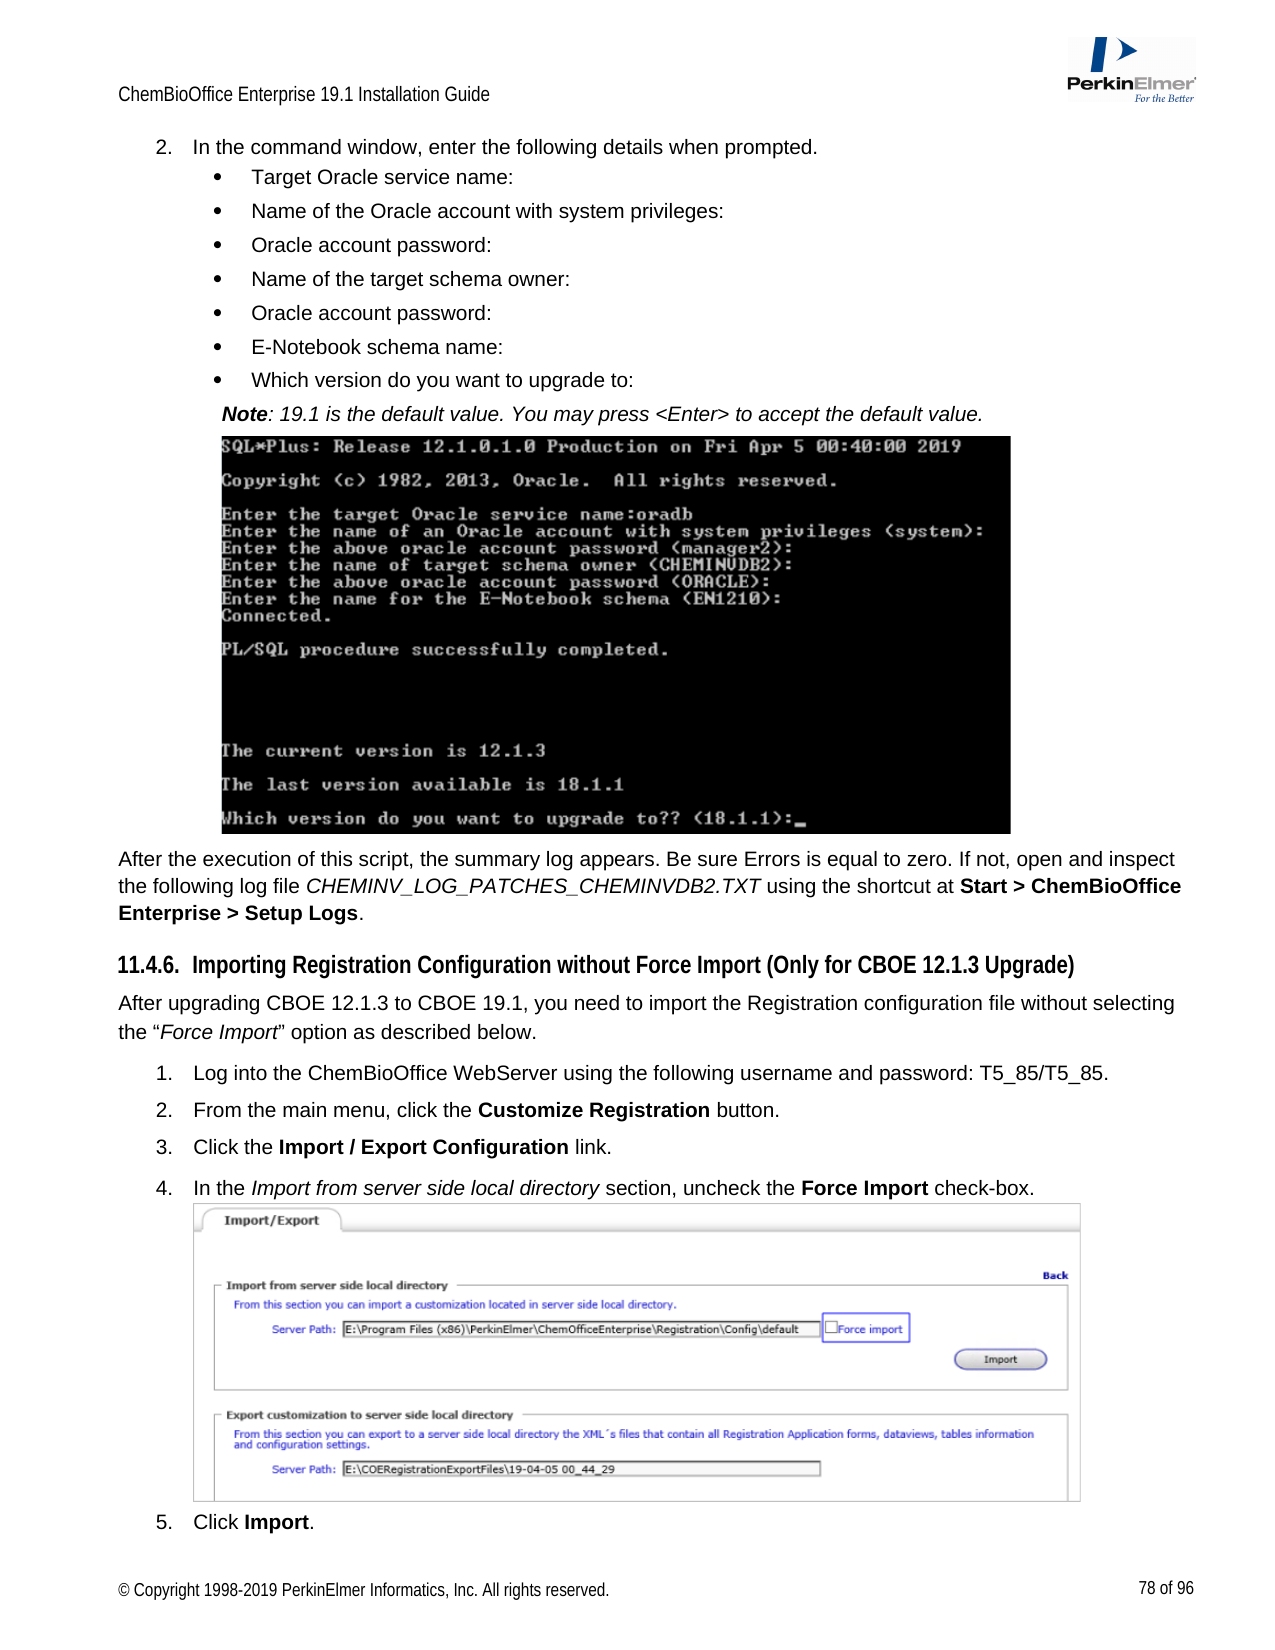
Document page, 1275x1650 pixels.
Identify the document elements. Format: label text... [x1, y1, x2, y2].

list Target Oracle service name: [214, 165, 1204, 189]
text After upgrading CBOE 12.1.3 to CBOE 19.1, you need to import the Registration configuration file without selecting the “Force Import” option as described below. [118, 991, 1204, 1044]
list E-Notebook schema name: [214, 334, 1204, 358]
list In the Import from server side local directory section, uncheck the Force Import check-box. [156, 1172, 1204, 1199]
text Note: 19.1 is the default value. You may press <Enter> to accept the default value. [222, 402, 1204, 426]
list Click the Import / Export Configuration link. [156, 1135, 1204, 1159]
list Click Import. [156, 1509, 1204, 1533]
list Name of the target schema owner: [214, 267, 1204, 291]
list Oracle account password: [214, 233, 1204, 257]
list In the command window, enter the following details when prompted. [155, 135, 1204, 159]
list Which version do you want to upgrade to: [214, 368, 1204, 392]
subtitle Importing Registration Configuration without Force Import (Only for CBOE 12.1.3 Upgrade) [117, 950, 1204, 978]
picture [221, 436, 1011, 834]
list Log into the ChemBioOffice WebServer using the following username and password: T5_85/T5_85. [156, 1061, 1204, 1085]
list Oracle account password: [214, 301, 1204, 325]
list From the main menu, click the Customize Registration button. [156, 1098, 1204, 1122]
text After the execution of this script, the summary log appears. Be sure Errors is equal to zero. If not, open and inspect the following log file CHEMINV_LOG_PATCHES_CHEMINVDB2.TXT using the shortcut at Start > ChemBioOffice Enterprise > Setup Logs. [118, 844, 1204, 925]
list Name of the Oracle account with system privileges: [214, 199, 1204, 223]
picture [193, 1203, 1081, 1502]
picture [1067, 37, 1197, 102]
